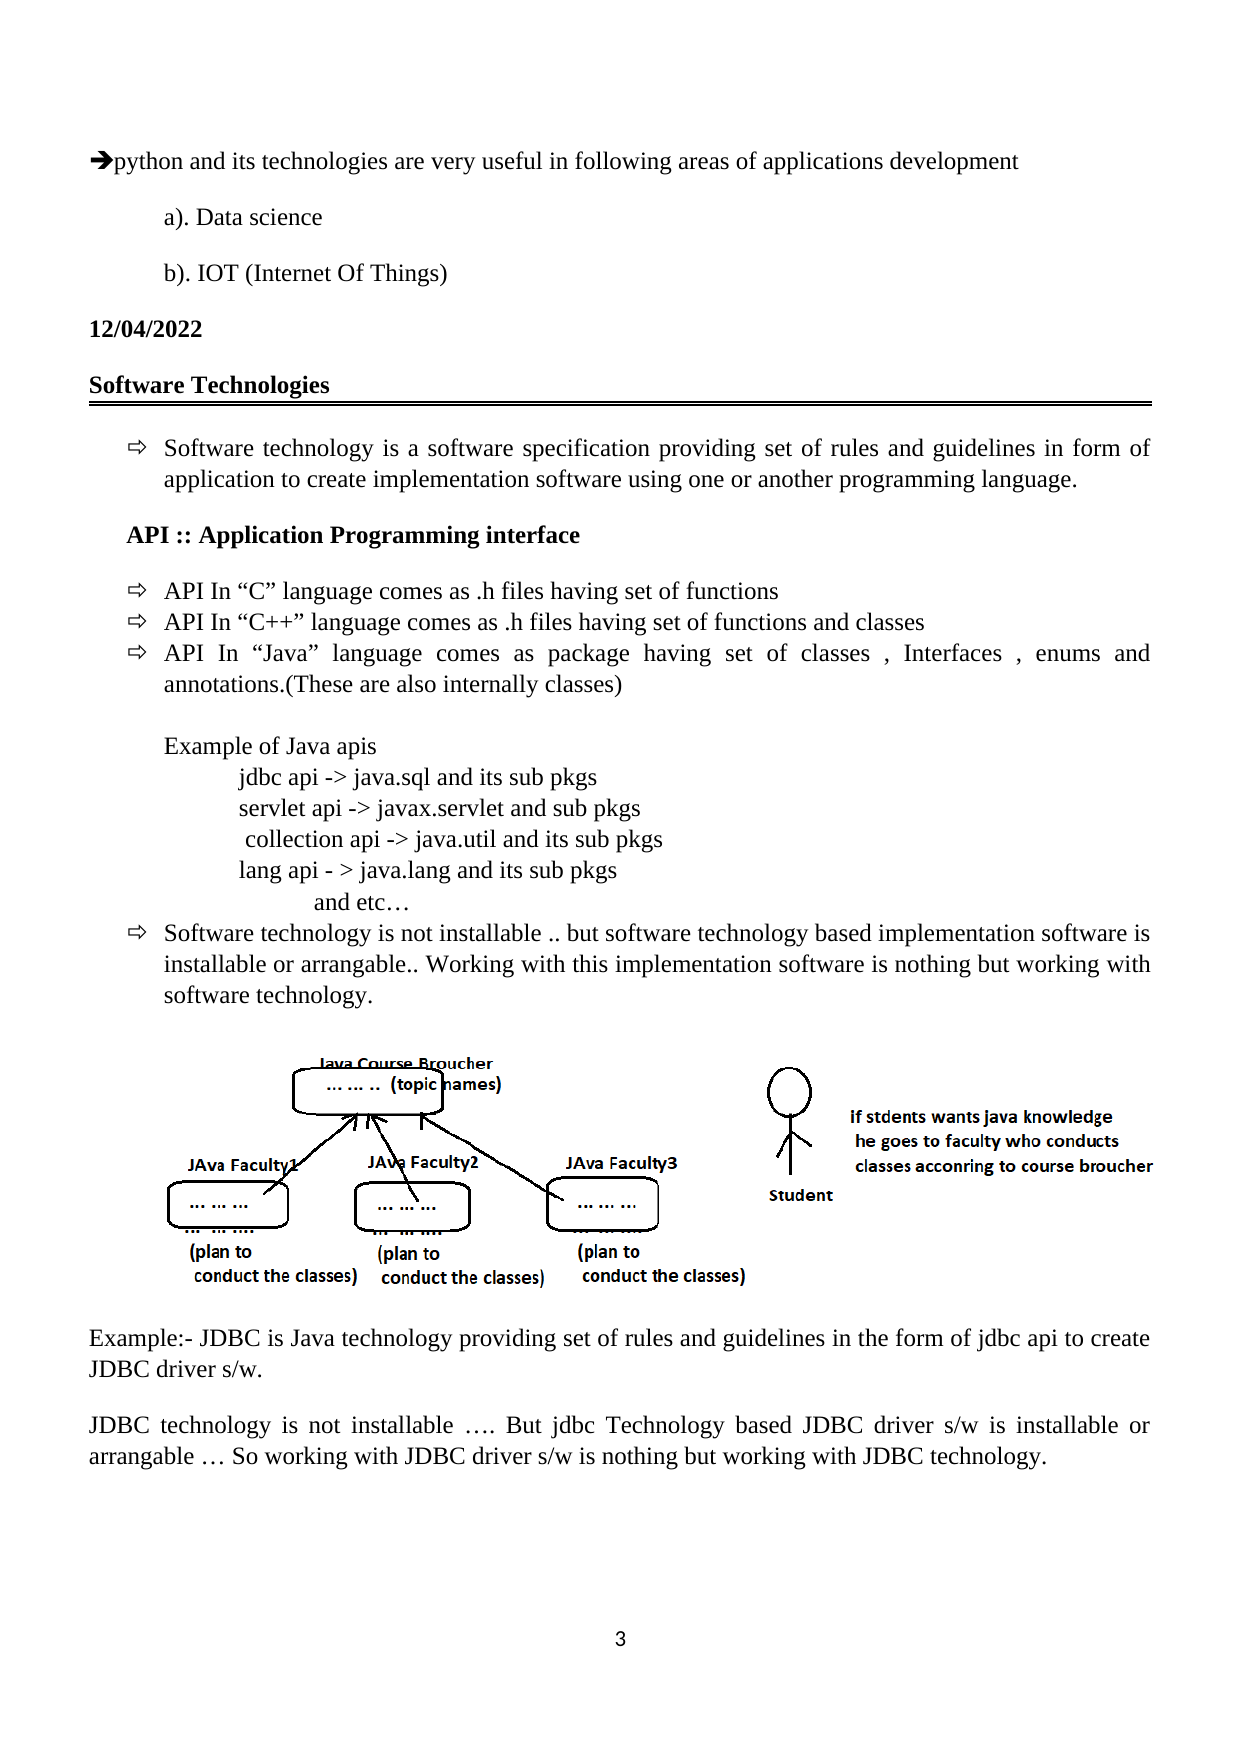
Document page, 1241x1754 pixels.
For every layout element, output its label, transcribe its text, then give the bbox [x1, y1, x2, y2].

text a). Data science [89, 202, 1152, 231]
list Example of Java apis [164, 731, 1152, 760]
text b). IOT (Internet Of Things) [89, 258, 1152, 287]
text API :: Application Programming interface [126, 520, 1152, 549]
text 12/04/2022 [89, 314, 1152, 343]
list and etc… [164, 887, 1152, 915]
list API In “Java” language comes as package having set of classes , Interfaces , enums and annotations.(These are also internally classes) [126, 638, 1152, 698]
list collection api -> java.util and its sub pkgs [164, 824, 1152, 853]
list Software technology is not installable .. but software technology based implementation software is installable or arrangable.. Working with this implementation software is nothing but working with software technology. [126, 918, 1152, 1008]
text Software Technologies [89, 370, 1152, 401]
picture [126, 1035, 1189, 1296]
list API In “C” language comes as .h files having set of functions [126, 576, 1152, 605]
text JDBC technology is not installable …. But jdbc Technology based JDBC driver s/w is installable or arrangable … So working with JDBC driver s/w is nothing but working with JDBC technology. [89, 1410, 1152, 1470]
text python and its technologies are very useful in following areas of applications development [89, 146, 1152, 175]
list jdbc api -> java.sql and its sub pkgs [164, 762, 1152, 791]
list lang api - > java.lang and its sub pkgs [164, 856, 1152, 884]
text Example:- JDBC is Java technology providing set of rules and guidelines in the form of jdbc api to create JDBC driver s/w. [89, 1323, 1152, 1383]
list servlet api -> javax.servlet and sub pkgs [164, 793, 1152, 822]
list API In “C++” language comes as .h files having set of functions and classes [126, 607, 1152, 636]
list Software technology is a software specification providing set of rules and guidelines in form of application to create implementation software using one or another programming language. [126, 433, 1152, 493]
